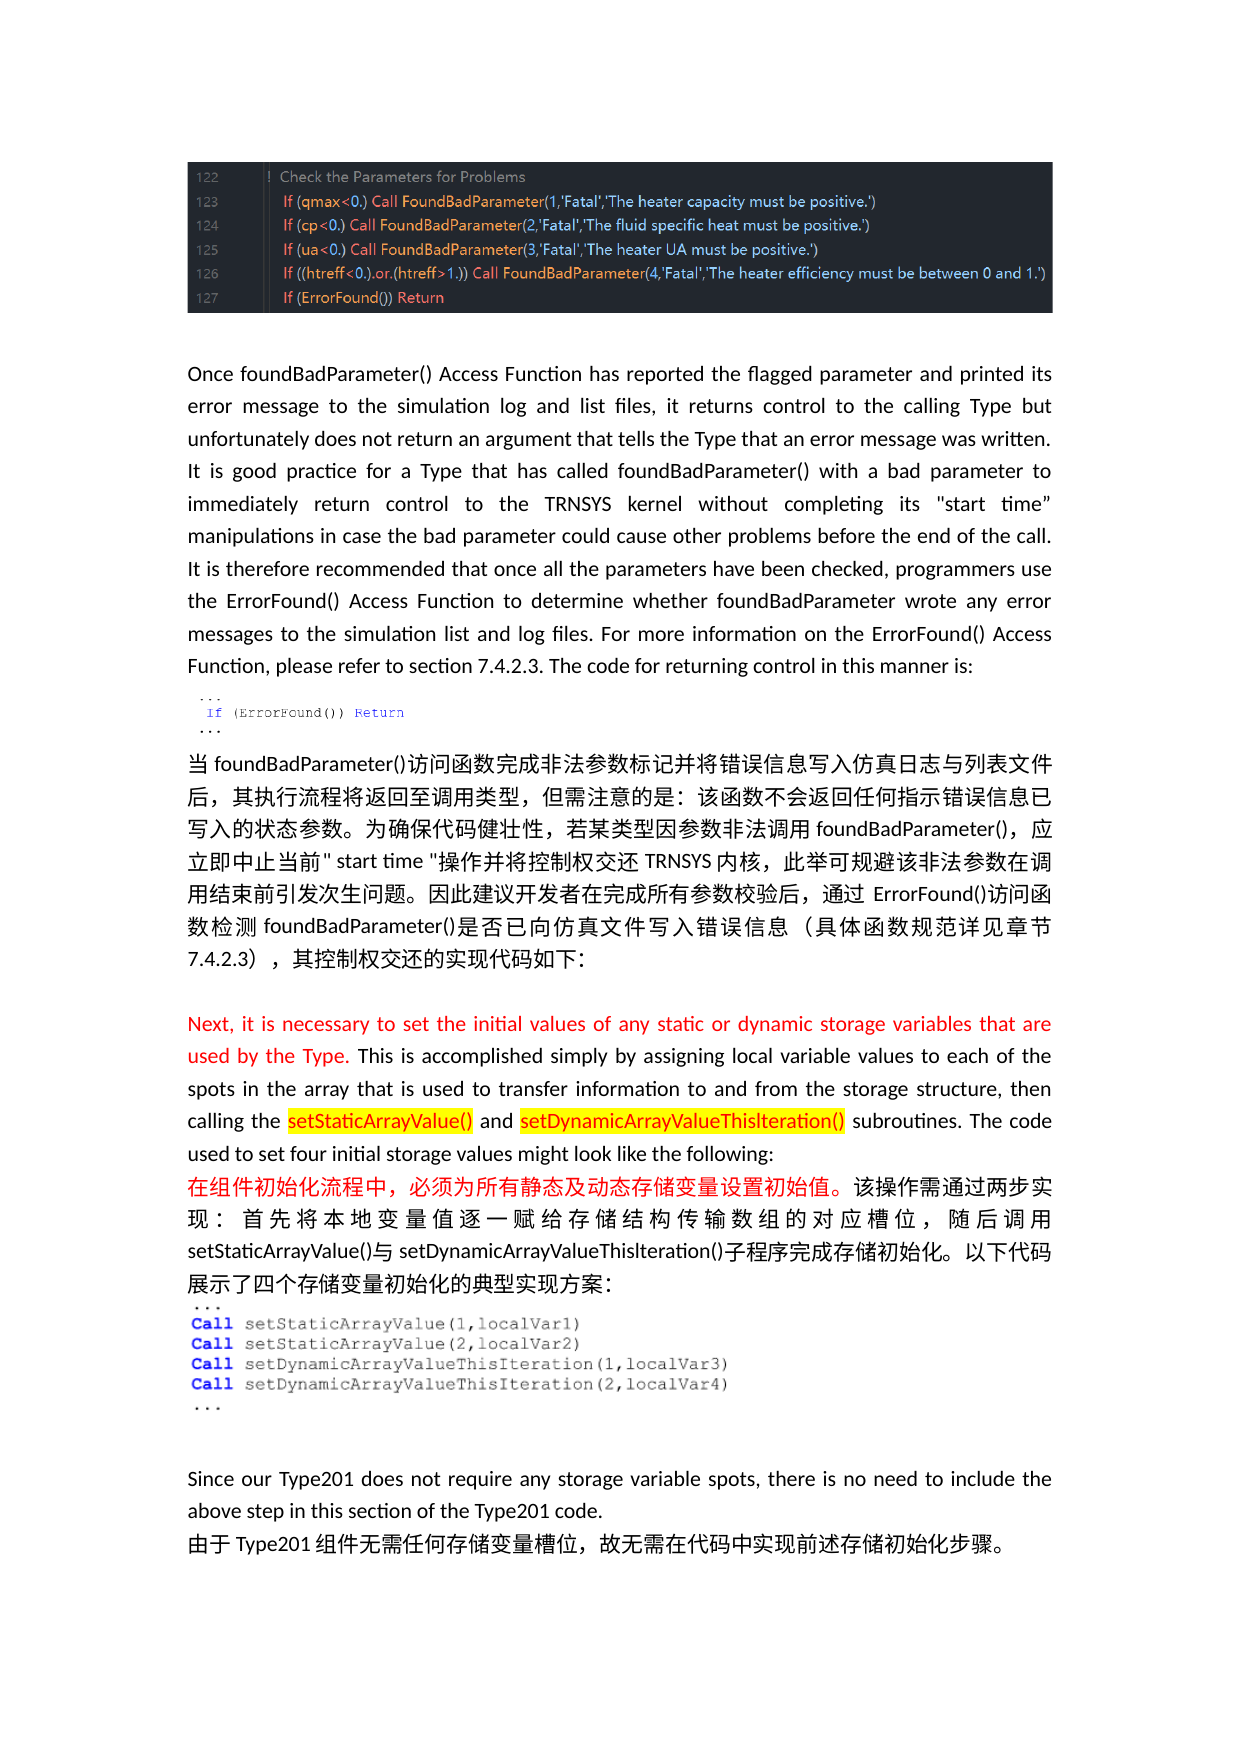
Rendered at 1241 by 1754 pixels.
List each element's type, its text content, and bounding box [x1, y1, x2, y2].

text 由于Type201组件无需任何存储变量槽位，故无需在代码中实现前述存储初始化步骤。 [187, 1527, 1053, 1559]
text Since our Type201 does not require any storage variable spots, there is no need to include the above step in this section of the Type201 code. [187, 1462, 1053, 1527]
text Once foundBadParameter() Access Function has reported the flagged parameter and printed its error message to the simulation log and list files, it returns control to the calling Type but unfortunately does not return an argument that tells the Type that an error message was written. It is good practice for a Type that has called foundBadParameter() with a bad parameter to immediately return control to the TRNSYS kernel without completing its "start time” manipulations in case the bad parameter could cause other problems before the end of the call. It is therefore recommended that once all the parameters have been checked, programmers use the ErrorFound() Access Function to determine whether foundBadParameter wrote any error messages to the simulation list and log files. For more information on the ErrorFound() Access Function, please refer to section 7.4.2.3. The code for returning control in this manner is: [187, 357, 1053, 682]
text Next, it is necessary to set the initial values of any static or dynamic storage variables that are used by the Type. This is accomplished simply by assigning local variable values to each of the spots in the array that is used to transfer information to and from the storage structure, then calling the setStaticArrayValue() and setDynamicArrayValueThislteration() subroutines. The code used to set four initial storage values might look like the following: [187, 1007, 1053, 1169]
picture [192, 690, 413, 739]
picture [187, 1299, 733, 1418]
picture [187, 162, 1053, 313]
text 当foundBadParameter()访问函数完成非法参数标记并将错误信息写入仿真日志与列表文件后，其执行流程将返回至调用类型，但需注意的是：该函数不会返回任何指示错误信息已写入的状态参数。为确保代码健壮性，若某类型因参数非法调用foundBadParameter()，应立即中止当前" start time "操作并将控制权交还TRNSYS内核，此举可规避该非法参数在调用结束前引发次生问题。因此建议开发者在完成所有参数校验后，通过ErrorFound()访问函数检测foundBadParameter()是否已向仿真文件写入错误信息（具体函数规范详见章节7.4.2.3），其控制权交还的实现代码如下： [187, 747, 1053, 974]
text 在组件初始化流程中，必须为所有静态及动态存储变量设置初始值。该操作需通过两步实现：首先将本地变量值逐一赋给存储结构传输数组的对应槽位，随后调用setStaticArrayValue()与setDynamicArrayValueThislteration()子程序完成存储初始化。以下代码展示了四个存储变量初始化的典型实现方案： [187, 1169, 1053, 1299]
